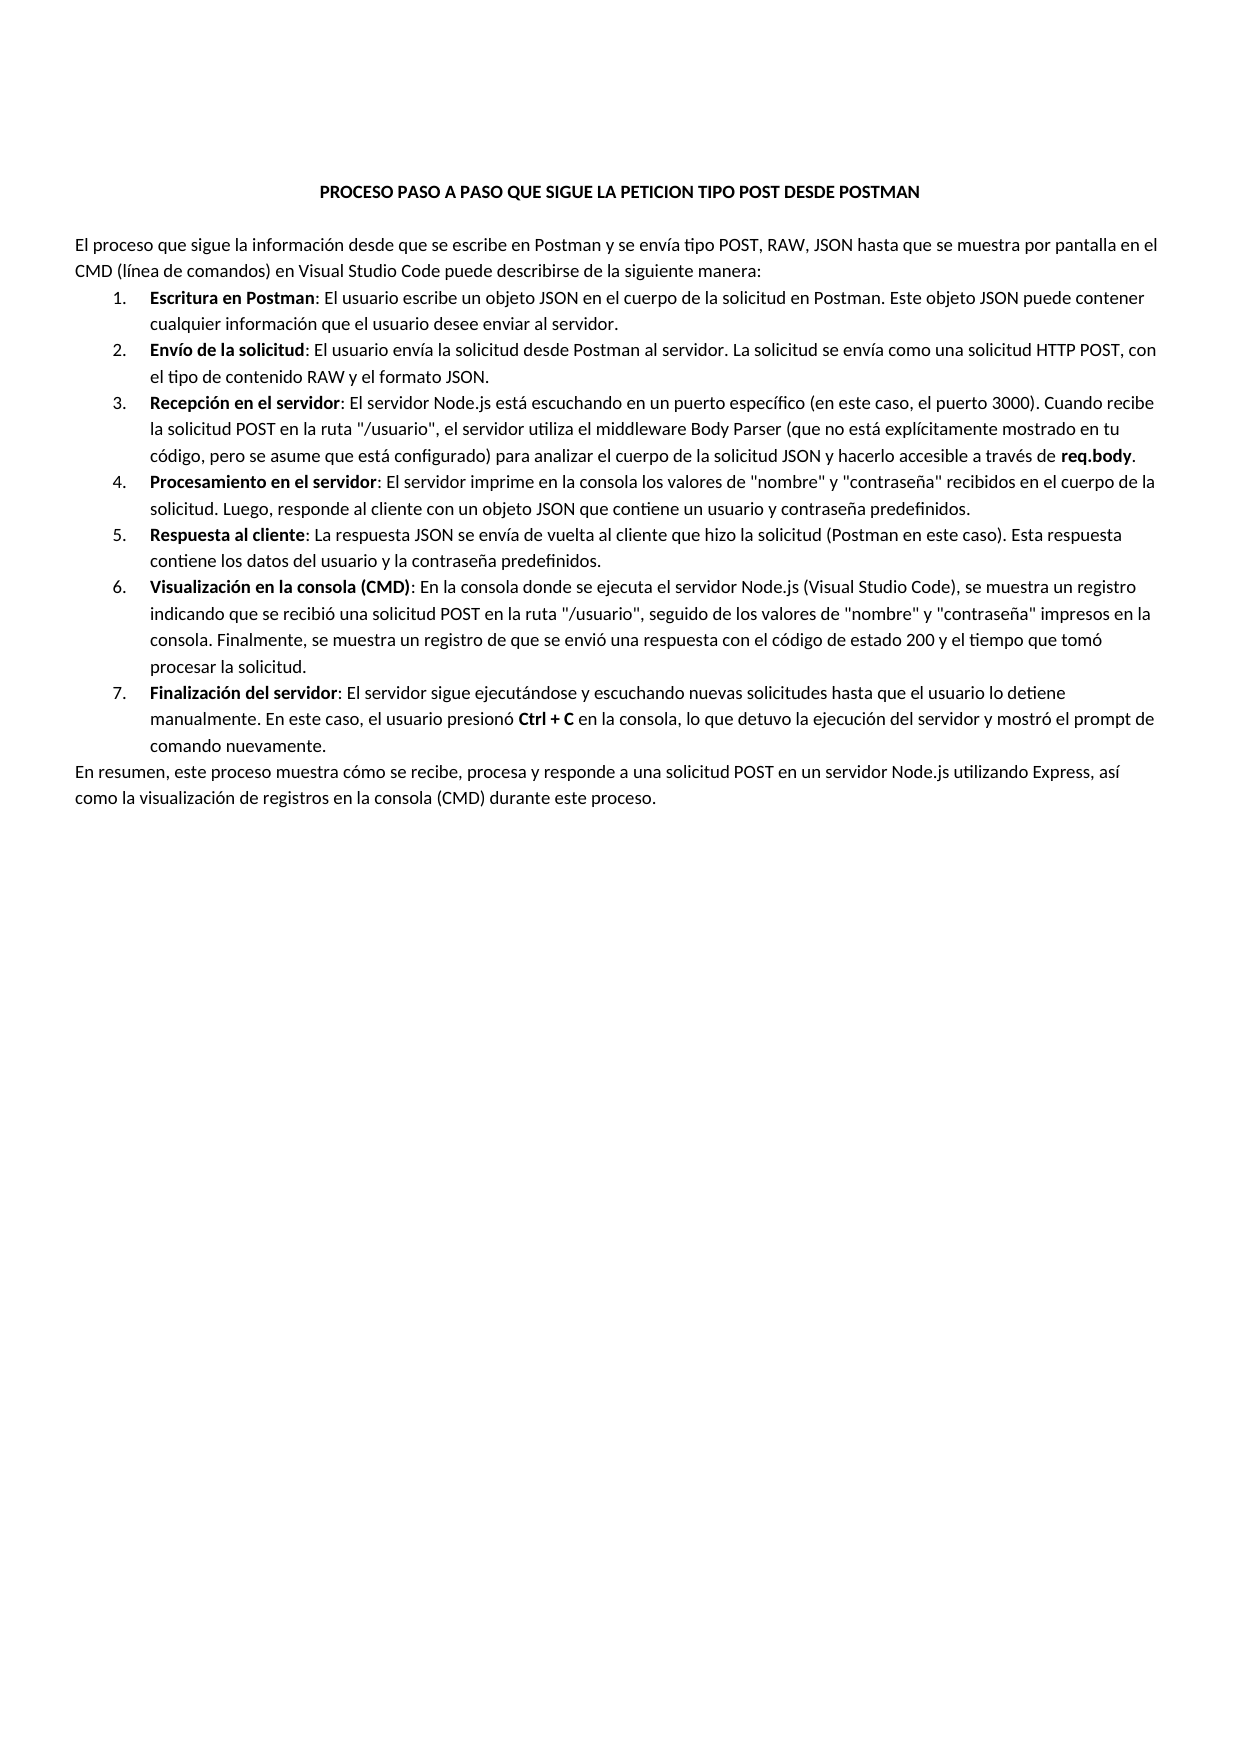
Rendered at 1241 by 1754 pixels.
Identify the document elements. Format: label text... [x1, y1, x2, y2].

list Escritura en Postman: El usuario escribe un objeto JSON en el cuerpo de la solicitud en Postman. Este objeto JSON puede contener cualquier información que el usuario desee enviar al servidor. [112, 286, 1165, 335]
list Visualización en la consola (CMD): En la consola donde se ejecuta el servidor Node.js (Visual Studio Code), se muestra un registro indicando que se recibió una solicitud POST en la ruta "/usuario", seguido de los valores de "nombre" y "contraseña" impresos en la consola. Finalmente, se muestra un registro de que se envió una respuesta con el código de estado 200 y el tiempo que tomó procesar la solicitud. [112, 576, 1165, 678]
text El proceso que sigue la información desde que se escribe en Postman y se envía tipo POST, RAW, JSON hasta que se muestra por pantalla en el CMD (línea de comandos) en Visual Studio Code puede describirse de la siguiente manera: [75, 207, 1165, 282]
list Envío de la solicitud: El usuario envía la solicitud desde Postman al servidor. La solicitud se envía como una solicitud HTTP POST, con el tipo de contenido RAW y el formato JSON. [112, 338, 1165, 388]
list Finalización del servidor: El servidor sigue ejecutándose y escuchando nuevas solicitudes hasta que el usuario lo detiene manualmente. En este caso, el usuario presionó Ctrl + C en la consola, lo que detuvo la ejecución del servidor y mostró el prompt de comando nuevamente. [112, 681, 1165, 757]
list Respuesta al cliente: La respuesta JSON se envía de vuelta al cliente que hizo la solicitud (Postman en este caso). Esta respuesta contiene los datos del usuario y la contraseña predefinidos. [112, 523, 1165, 572]
list Procesamiento en el servidor: El servidor imprime en la consola los valores de "nombre" y "contraseña" recibidos en el cuerpo de la solicitud. Luego, responde al cliente con un objeto JSON que contiene un usuario y contraseña predefinidos. [112, 470, 1165, 519]
text En resumen, este proceso muestra cómo se recibe, procesa y responde a una solicitud POST en un servidor Node.js utilizando Express, así como la visualización de registros en la consola (CMD) durante este proceso. [75, 760, 1165, 809]
text PROCESO PASO A PASO QUE SIGUE LA PETICION TIPO POST DESDE POSTMAN [75, 180, 1165, 203]
list Recepción en el servidor: El servidor Node.js está escuchando en un puerto específico (en este caso, el puerto 3000). Cuando recibe la solicitud POST en la ruta "/usuario", el servidor utiliza el middleware Body Parser (que no está explícitamente mostrado en tu código, pero se asume que está configurado) para analizar el cuerpo de la solicitud JSON y hacerlo accesible a través de req.body. [112, 391, 1165, 467]
